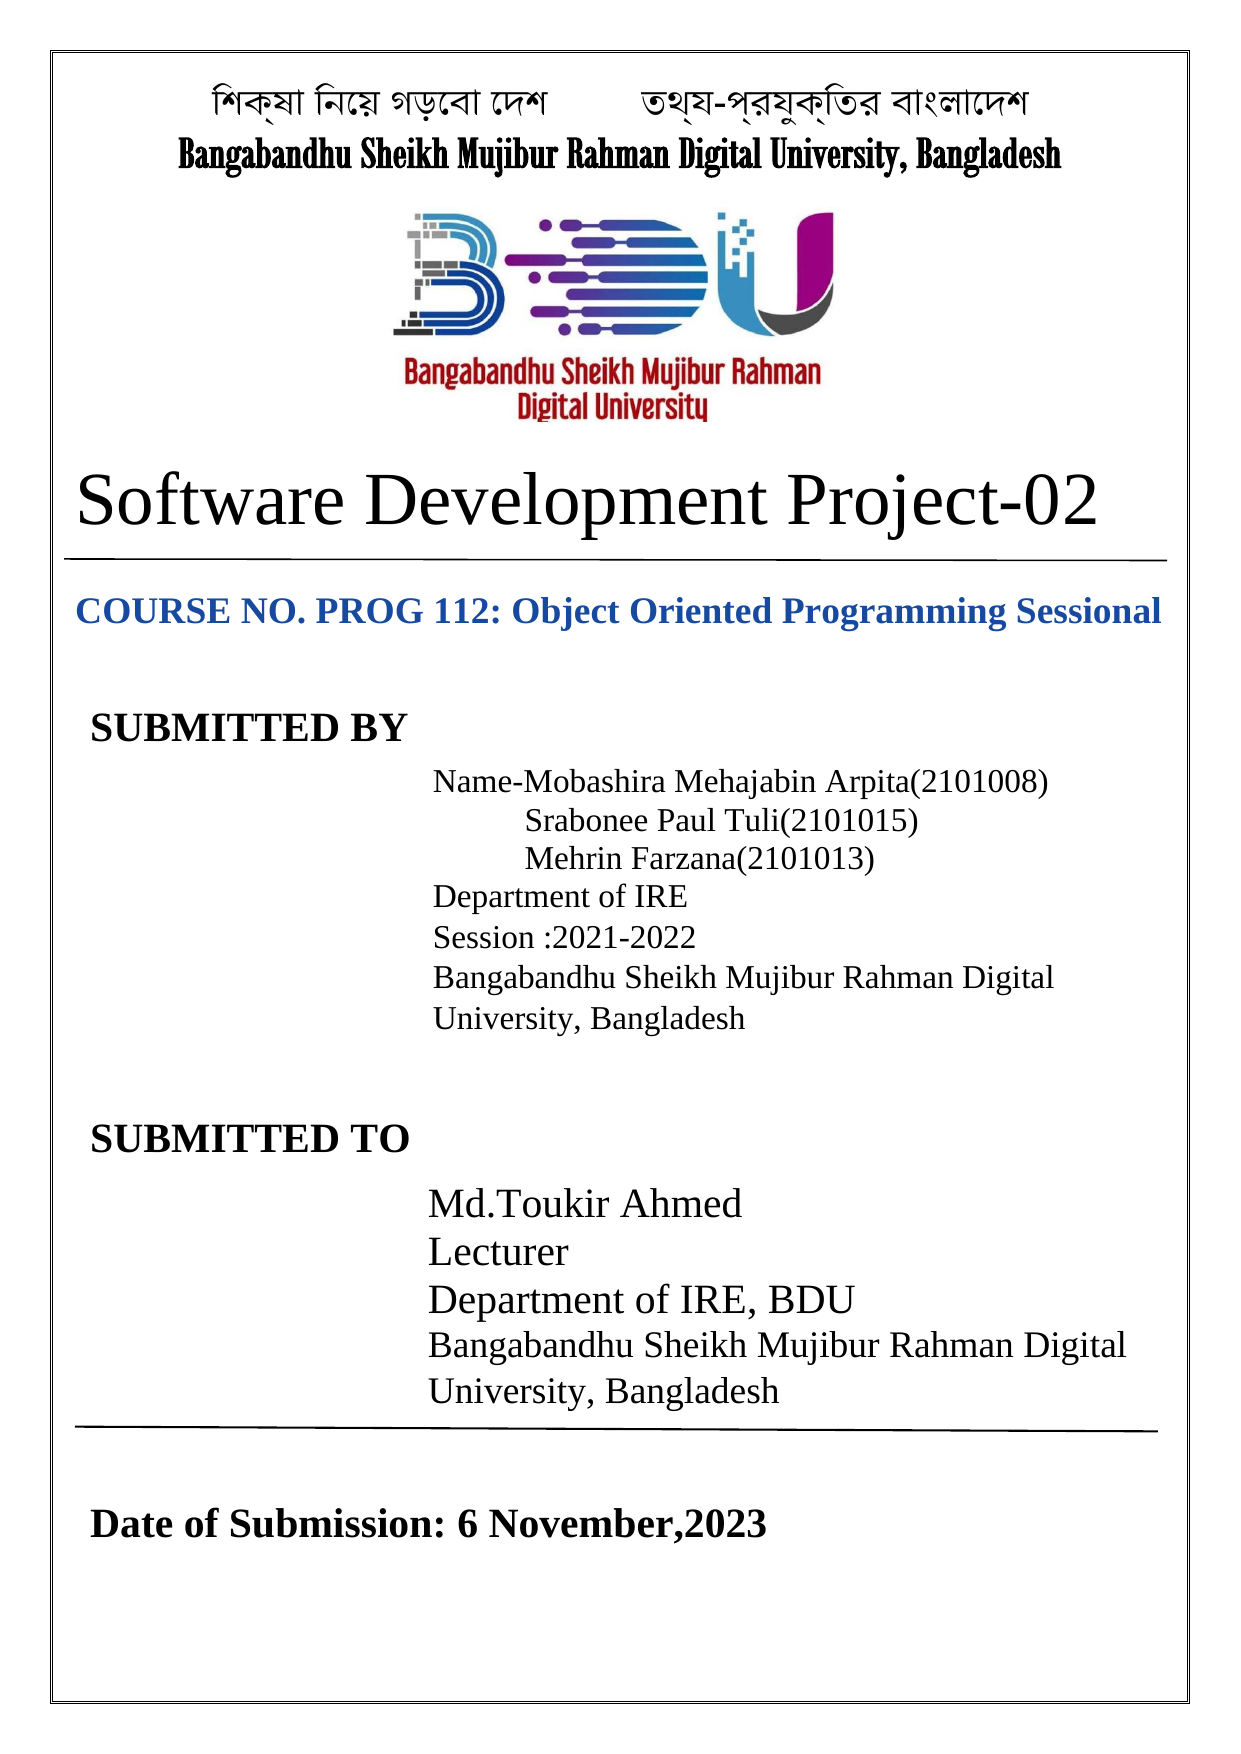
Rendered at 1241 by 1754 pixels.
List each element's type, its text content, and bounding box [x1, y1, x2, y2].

subtitle শিক্ষা নিয়ে গড়বো দেশ তথ্য-প্রযুক্তির বাংলাদেশ [75, 75, 1165, 125]
text COURSE NO. PROG 112: Object Oriented Programming Sessional [75, 589, 1165, 632]
picture [358, 205, 878, 426]
text Software Development Project-02 [75, 455, 1165, 541]
text Bangabandhu Sheikh Mujibur Rahman Digital University, Bangladesh [75, 125, 1165, 179]
